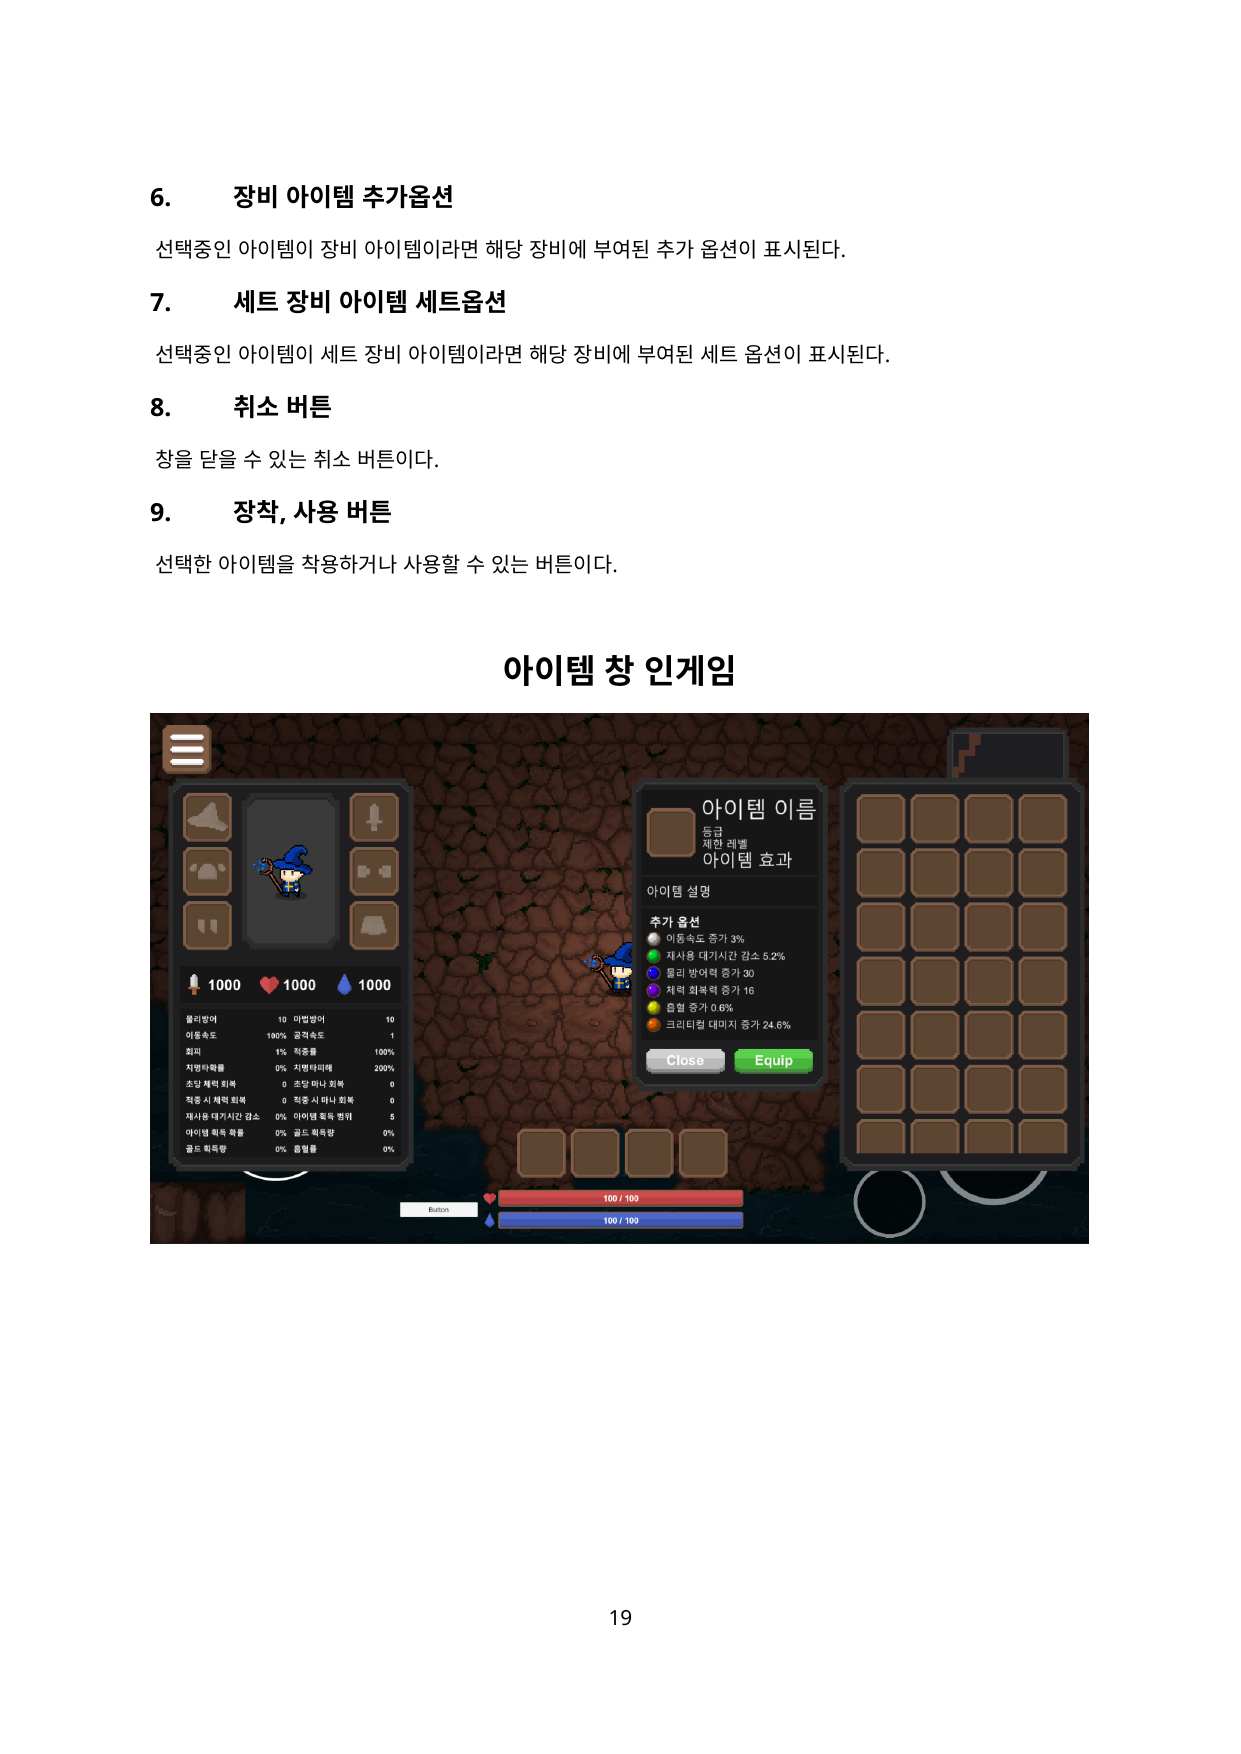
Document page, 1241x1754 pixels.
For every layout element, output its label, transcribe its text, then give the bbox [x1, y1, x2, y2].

text 선택중인 아이템이 세트 장비 아이템이라면 해당 장비에 부여된 세트 옵션이 표시된다. [150, 338, 1090, 368]
list 세트 장비 아이템 세트옵션 [150, 282, 1090, 318]
text 창을 닫을 수 있는 취소 버튼이다. [150, 443, 1090, 473]
list 장착, 사용 버튼 [150, 492, 1090, 529]
text 아이템 창 인게임 [150, 645, 1090, 693]
list 장비 아이템 추가옵션 [150, 177, 1090, 213]
text 선택중인 아이템이 장비 아이템이라면 해당 장비에 부여된 추가 옵션이 표시된다. [150, 233, 1090, 263]
picture [150, 713, 1089, 1244]
list 취소 버튼 [150, 387, 1090, 424]
text 선택한 아이템을 착용하거나 사용할 수 있는 버튼이다. [150, 548, 1090, 578]
